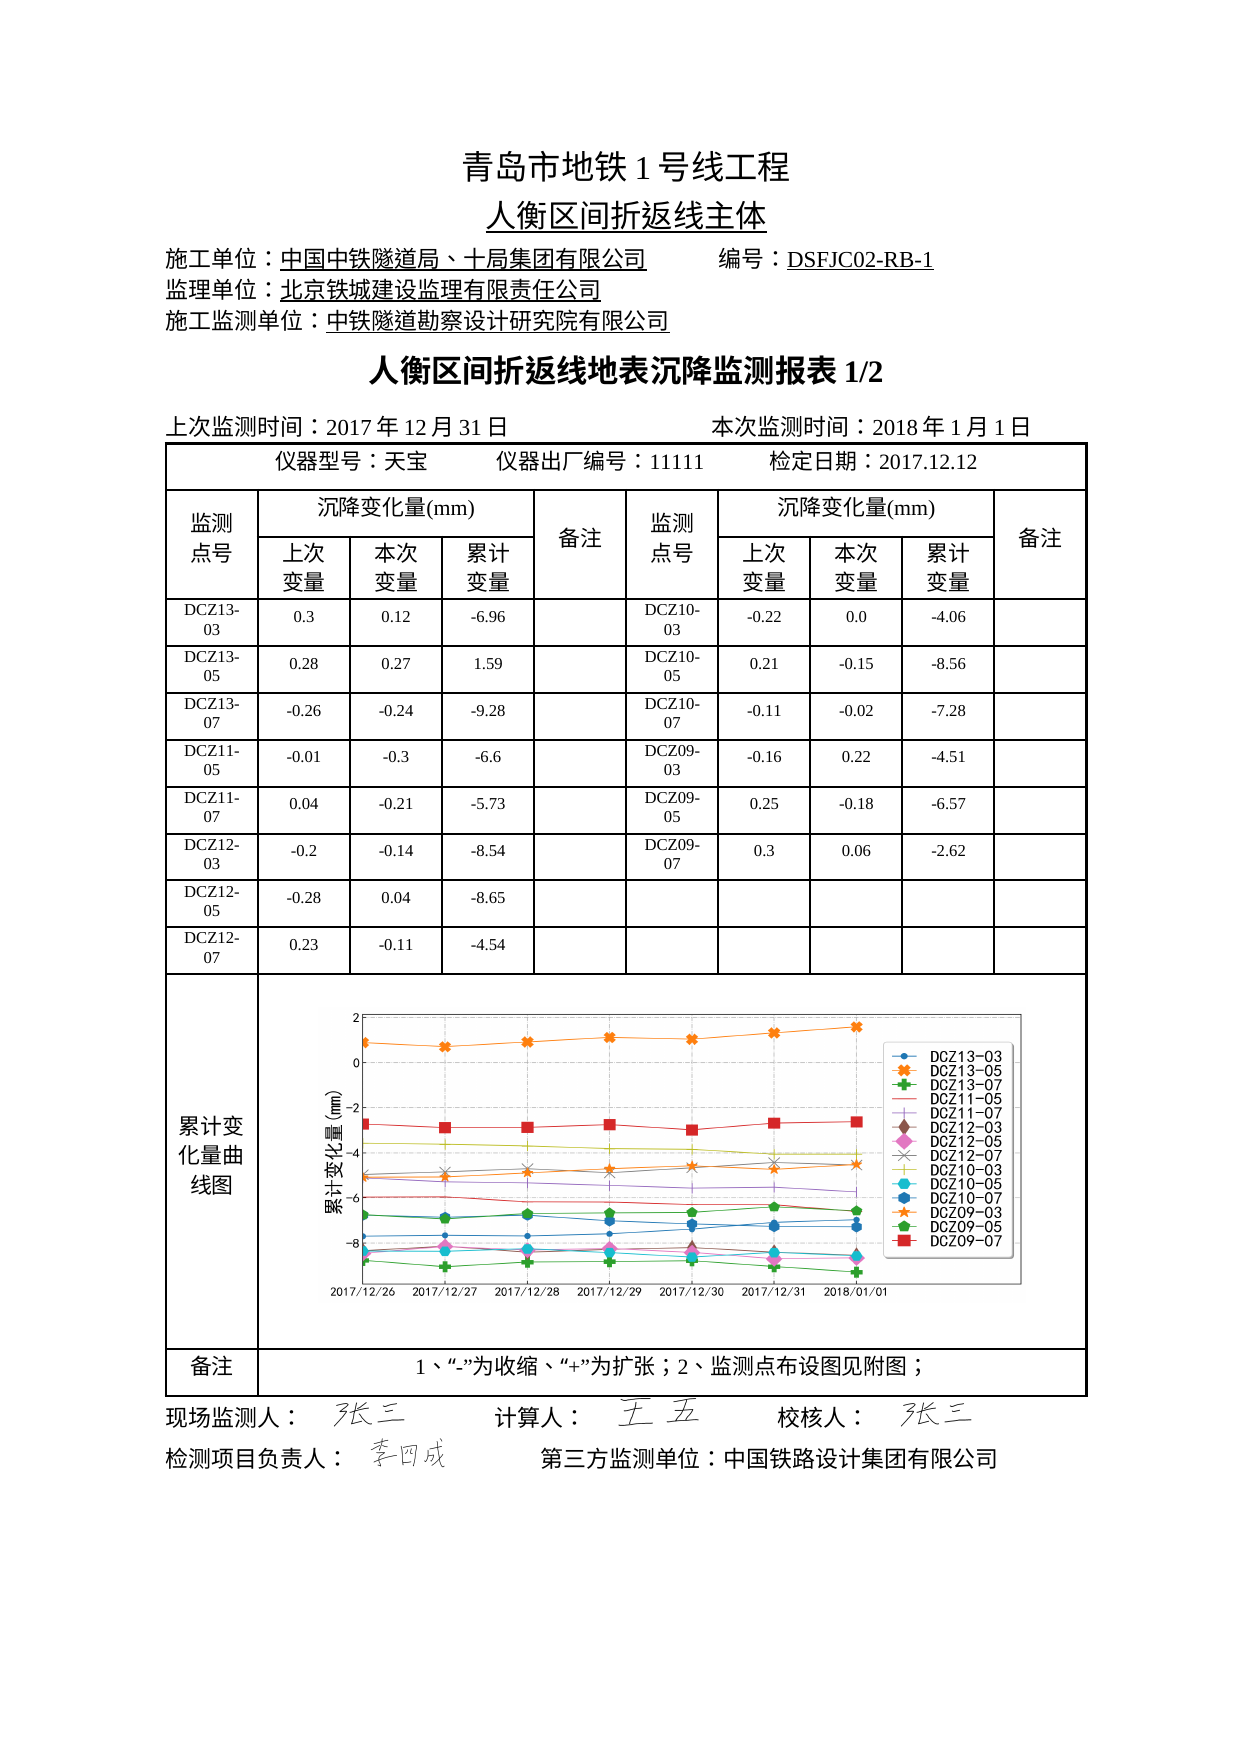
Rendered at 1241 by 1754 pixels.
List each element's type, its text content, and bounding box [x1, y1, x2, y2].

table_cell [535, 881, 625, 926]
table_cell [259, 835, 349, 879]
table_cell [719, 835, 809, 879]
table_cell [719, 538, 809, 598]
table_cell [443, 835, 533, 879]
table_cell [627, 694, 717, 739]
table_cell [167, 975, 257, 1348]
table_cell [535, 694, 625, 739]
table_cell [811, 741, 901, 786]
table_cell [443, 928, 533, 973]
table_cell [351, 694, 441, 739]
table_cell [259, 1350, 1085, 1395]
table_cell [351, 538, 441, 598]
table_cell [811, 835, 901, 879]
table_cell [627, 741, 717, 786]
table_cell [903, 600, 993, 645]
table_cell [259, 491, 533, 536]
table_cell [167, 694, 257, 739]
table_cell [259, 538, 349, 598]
picture [317, 1007, 1027, 1303]
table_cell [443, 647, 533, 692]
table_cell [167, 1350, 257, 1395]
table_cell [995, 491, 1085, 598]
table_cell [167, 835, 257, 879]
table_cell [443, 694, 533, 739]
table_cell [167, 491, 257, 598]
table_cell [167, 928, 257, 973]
text 检测项目负责人： 第三方监测单位：中国铁路设计集团有限公司 [165, 1438, 1087, 1474]
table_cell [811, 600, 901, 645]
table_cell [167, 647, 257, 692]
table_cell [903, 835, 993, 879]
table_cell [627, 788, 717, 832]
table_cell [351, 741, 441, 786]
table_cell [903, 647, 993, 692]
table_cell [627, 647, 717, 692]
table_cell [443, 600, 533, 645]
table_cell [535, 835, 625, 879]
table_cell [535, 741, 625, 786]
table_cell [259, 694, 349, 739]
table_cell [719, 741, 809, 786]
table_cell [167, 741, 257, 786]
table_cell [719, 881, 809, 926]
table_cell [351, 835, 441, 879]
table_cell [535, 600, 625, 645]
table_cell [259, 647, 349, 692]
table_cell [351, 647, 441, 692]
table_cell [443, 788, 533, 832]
text 人衡区间折返线主体 [165, 184, 1087, 239]
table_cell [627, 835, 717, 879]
picture [888, 1397, 1007, 1427]
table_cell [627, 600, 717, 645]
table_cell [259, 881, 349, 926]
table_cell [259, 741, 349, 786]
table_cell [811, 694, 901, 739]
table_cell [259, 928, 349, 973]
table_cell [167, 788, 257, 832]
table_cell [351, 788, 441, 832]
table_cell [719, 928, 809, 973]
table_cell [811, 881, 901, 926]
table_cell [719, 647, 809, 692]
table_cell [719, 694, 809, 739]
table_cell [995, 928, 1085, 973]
picture [604, 1397, 723, 1427]
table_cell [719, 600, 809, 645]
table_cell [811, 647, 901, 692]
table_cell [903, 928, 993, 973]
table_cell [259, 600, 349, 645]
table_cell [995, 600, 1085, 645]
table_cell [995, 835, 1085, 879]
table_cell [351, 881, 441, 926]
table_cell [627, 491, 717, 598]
text 上次监测时间：2017年12月31日 本次监测时间：2018年1月1日 [165, 411, 1087, 442]
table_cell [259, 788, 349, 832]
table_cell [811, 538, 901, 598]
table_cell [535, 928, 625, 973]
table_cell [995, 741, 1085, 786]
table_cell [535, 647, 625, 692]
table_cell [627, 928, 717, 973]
text 人衡区间折返线地表沉降监测报表1/2 [165, 349, 1087, 392]
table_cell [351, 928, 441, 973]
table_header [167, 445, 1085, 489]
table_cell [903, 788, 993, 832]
text 青岛市地铁1号线工程 [165, 159, 1087, 184]
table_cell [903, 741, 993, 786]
picture [321, 1397, 440, 1427]
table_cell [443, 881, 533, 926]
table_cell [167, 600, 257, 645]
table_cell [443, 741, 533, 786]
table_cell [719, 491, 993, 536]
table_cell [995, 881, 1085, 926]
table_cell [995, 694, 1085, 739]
text 施工监测单位：中铁隧道勘察设计研究院有限公司 [165, 305, 1087, 337]
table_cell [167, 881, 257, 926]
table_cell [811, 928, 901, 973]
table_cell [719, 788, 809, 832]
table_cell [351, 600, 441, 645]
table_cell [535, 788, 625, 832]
text 施工单位：中国中铁隧道局、十局集团有限公司 编号：DSFJC02-RB-1 [165, 243, 1087, 274]
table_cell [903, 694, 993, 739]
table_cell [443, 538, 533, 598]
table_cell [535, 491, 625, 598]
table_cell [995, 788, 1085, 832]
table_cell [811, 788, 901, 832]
text 监理单位：北京铁城建设监理有限责任公司 [165, 274, 1087, 305]
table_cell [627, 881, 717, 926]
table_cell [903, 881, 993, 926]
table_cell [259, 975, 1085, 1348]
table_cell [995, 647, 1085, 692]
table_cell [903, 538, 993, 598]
picture [367, 1437, 486, 1468]
